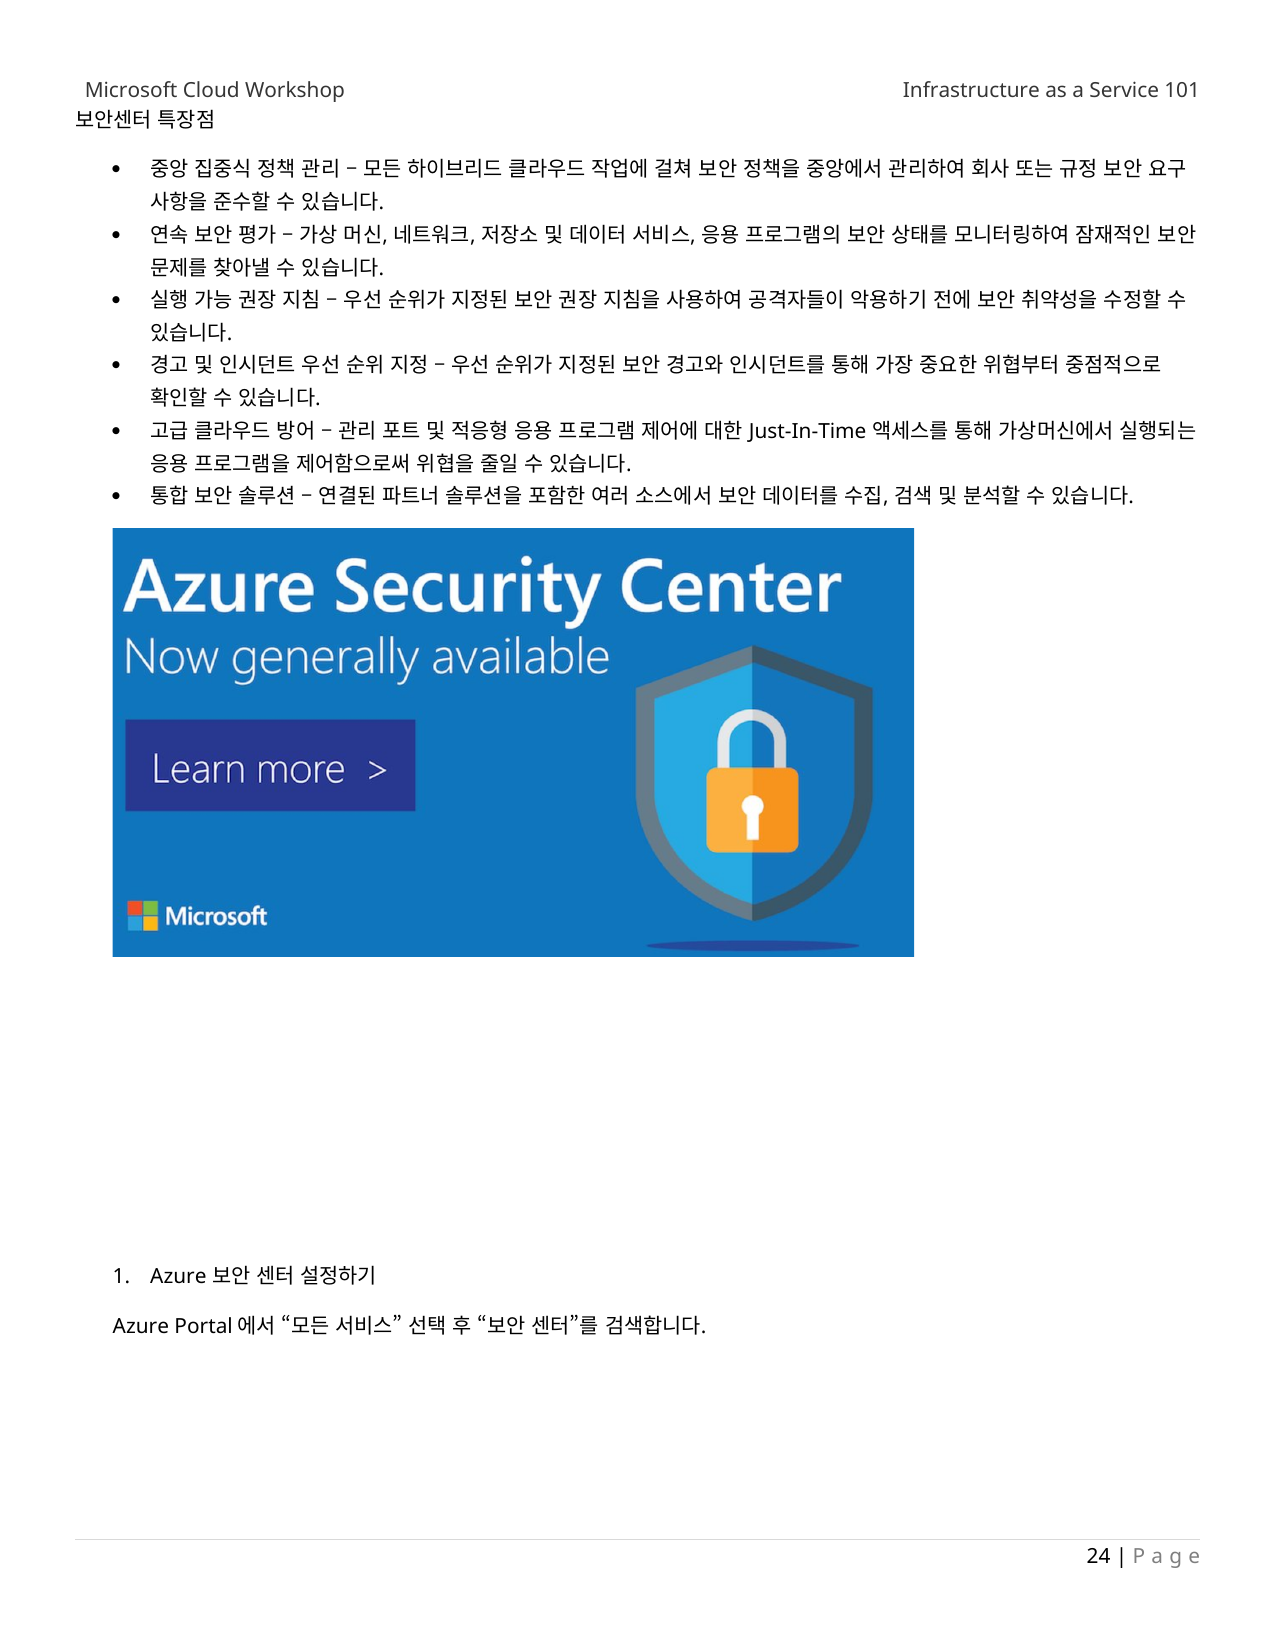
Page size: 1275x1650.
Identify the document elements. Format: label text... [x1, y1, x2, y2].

text 보안센터 특장점 [75, 103, 1200, 134]
list 고급 클라우드 방어 – 관리 포트 및 적응형 응용 프로그램 제어에 대한 Just-In-Time 액세스를 통해 가상머신에서 실행되는 응용 프로그램을 제어함으로써 위협을 줄일 수 있습니다. [112, 414, 1200, 477]
list 연속 보안 평가 – 가상 머신, 네트워크, 저장소 및 데이터 서비스, 응용 프로그램의 보안 상태를 모니터링하여 잠재적인 보안 문제를 찾아낼 수 있습니다. [112, 218, 1200, 281]
list 실행 가능 권장 지침 – 우선 순위가 지정된 보안 권장 지침을 사용하여 공격자들이 악용하기 전에 보안 취약성을 수정할 수 있습니다. [112, 283, 1200, 346]
text Azure Portal에서 “모든 서비스” 선택 후 “보안 센터”를 검색합니다. [112, 1309, 1200, 1339]
list Azure 보안 센터 설정하기 [112, 1259, 1200, 1290]
picture [112, 528, 915, 957]
list 경고 및 인시던트 우선 순위 지정 – 우선 순위가 지정된 보안 경고와 인시던트를 통해 가장 중요한 위협부터 중점적으로 확인할 수 있습니다. [112, 349, 1200, 412]
list 통합 보안 솔루션 – 연결된 파트너 솔루션을 포함한 여러 소스에서 보안 데이터를 수집, 검색 및 분석할 수 있습니다. [112, 479, 1200, 510]
list 중앙 집중식 정책 관리 – 모든 하이브리드 클라우드 작업에 걸쳐 보안 정책을 중앙에서 관리하여 회사 또는 규정 보안 요구 사항을 준수할 수 있습니다. [112, 153, 1200, 216]
